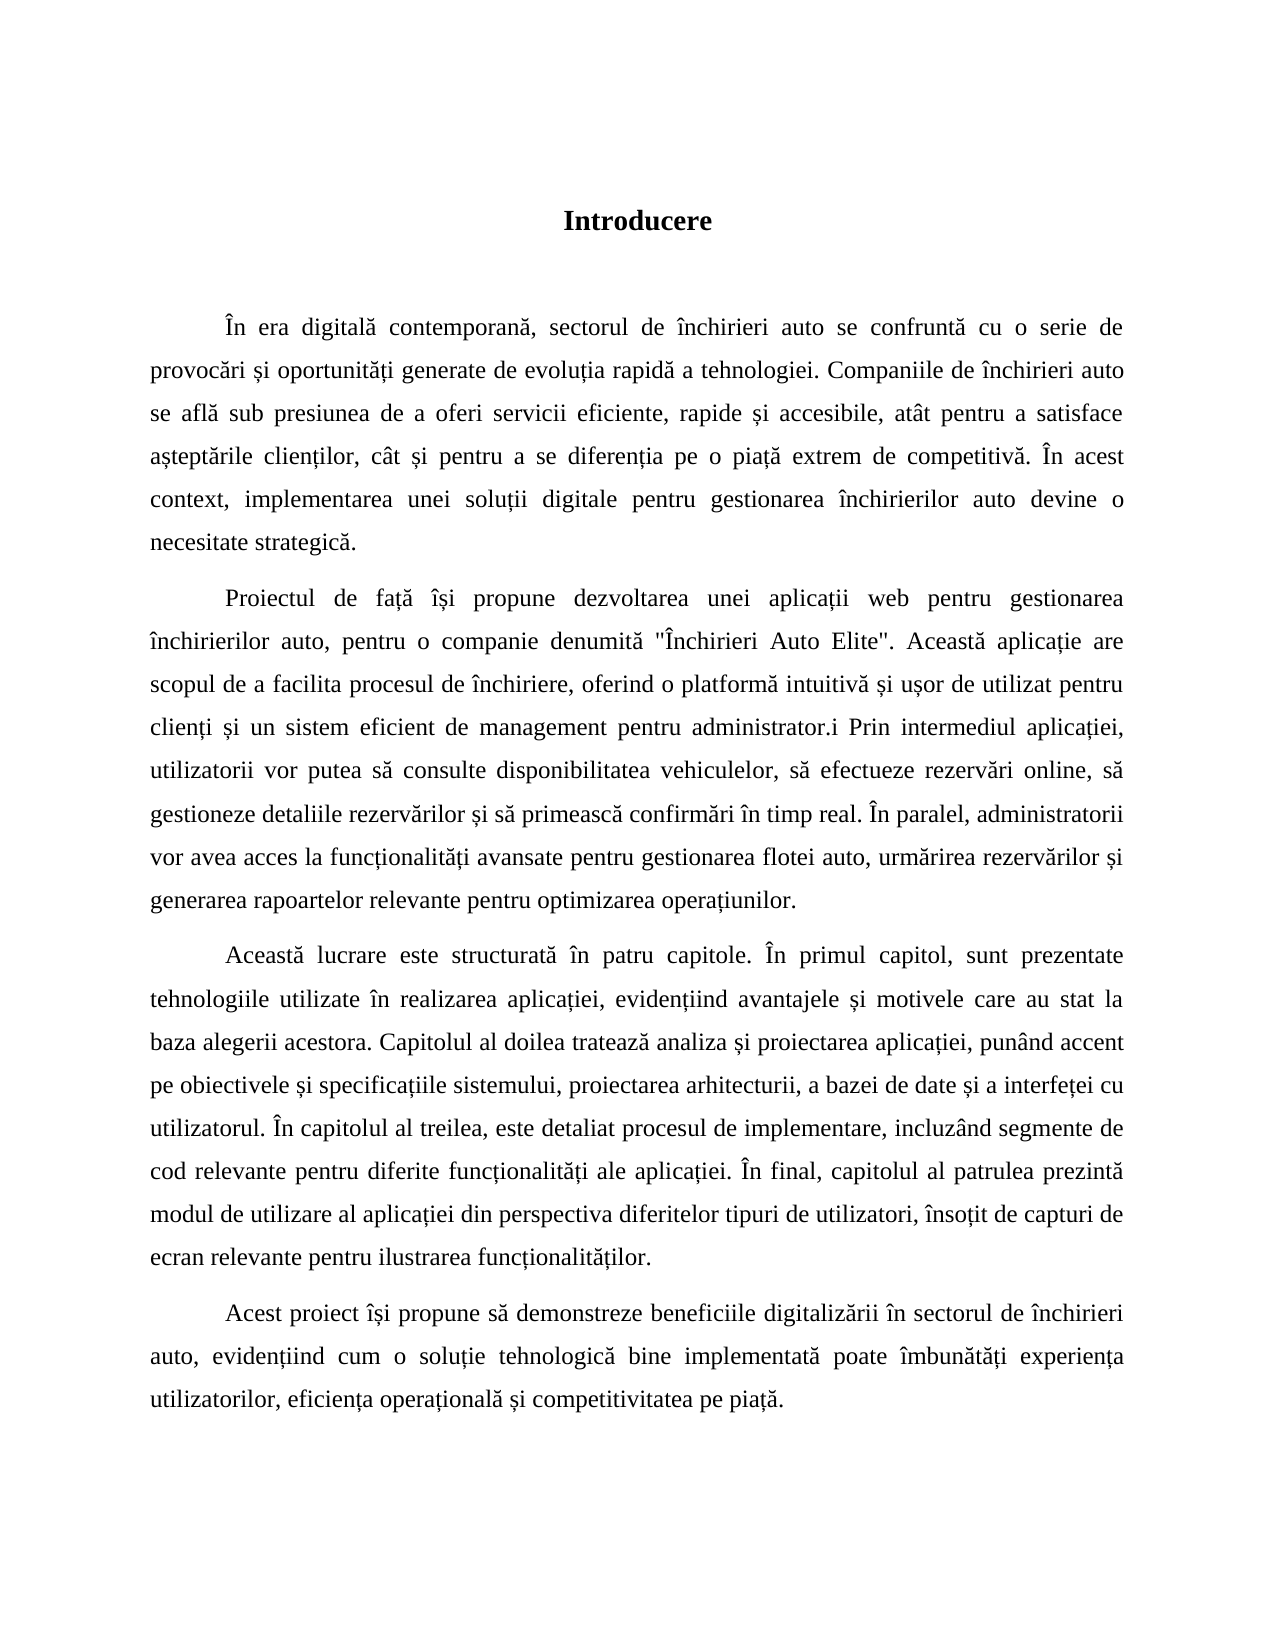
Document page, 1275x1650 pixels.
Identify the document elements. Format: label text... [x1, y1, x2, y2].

text Proiectul de față își propune dezvoltarea unei aplicații web pentru gestionarea închirierilor auto, pentru o companie denumită "Închirieri Auto Elite". Această aplicație are scopul de a facilita procesul de închiriere, oferind o platformă intuitivă și ușor de utilizat pentru clienți și un sistem eficient de management pentru administrator.i Prin intermediul aplicației, utilizatorii vor putea să consulte disponibilitatea vehiculelor, să efectueze rezervări online, să gestioneze detaliile rezervărilor și să primească confirmări în timp real. În paralel, administratorii vor avea acces la funcționalități avansate pentru gestionarea flotei auto, urmărirea rezervărilor și generarea rapoartelor relevante pentru optimizarea operațiunilor. [150, 583, 1125, 914]
subtitle Introducere [150, 203, 1125, 237]
text Această lucrare este structurată în patru capitole. În primul capitol, sunt prezentate tehnologiile utilizate în realizarea aplicației, evidențiind avantajele și motivele care au stat la baza alegerii acestora. Capitolul al doilea tratează analiza și proiectarea aplicației, punând accent pe obiectivele și specificațiile sistemului, proiectarea arhitecturii, a bazei de date și a interfeței cu utilizatorul. În capitolul al treilea, este detaliat procesul de implementare, incluzând segmente de cod relevante pentru diferite funcționalități ale aplicației. În final, capitolul al patrulea prezintă modul de utilizare al aplicației din perspectiva diferitelor tipuri de utilizatori, însoțit de capturi de ecran relevante pentru ilustrarea funcționalităților. [150, 941, 1125, 1271]
text Acest proiect își propune să demonstreze beneficiile digitalizării în sectorul de închirieri auto, evidențiind cum o soluție tehnologică bine implementată poate îmbunătăți experiența utilizatorilor, eficiența operațională și competitivitatea pe piață. [150, 1298, 1125, 1413]
text În era digitală contemporană, sectorul de închirieri auto se confruntă cu o serie de provocări și oportunități generate de evoluția rapidă a tehnologiei. Companiile de închirieri auto se află sub presiunea de a oferi servicii eficiente, rapide și accesibile, atât pentru a satisface așteptările clienților, cât și pentru a se diferenția pe o piață extrem de competitivă. În acest context, implementarea unei soluții digitale pentru gestionarea închirierilor auto devine o necesitate strategică. [150, 312, 1125, 556]
